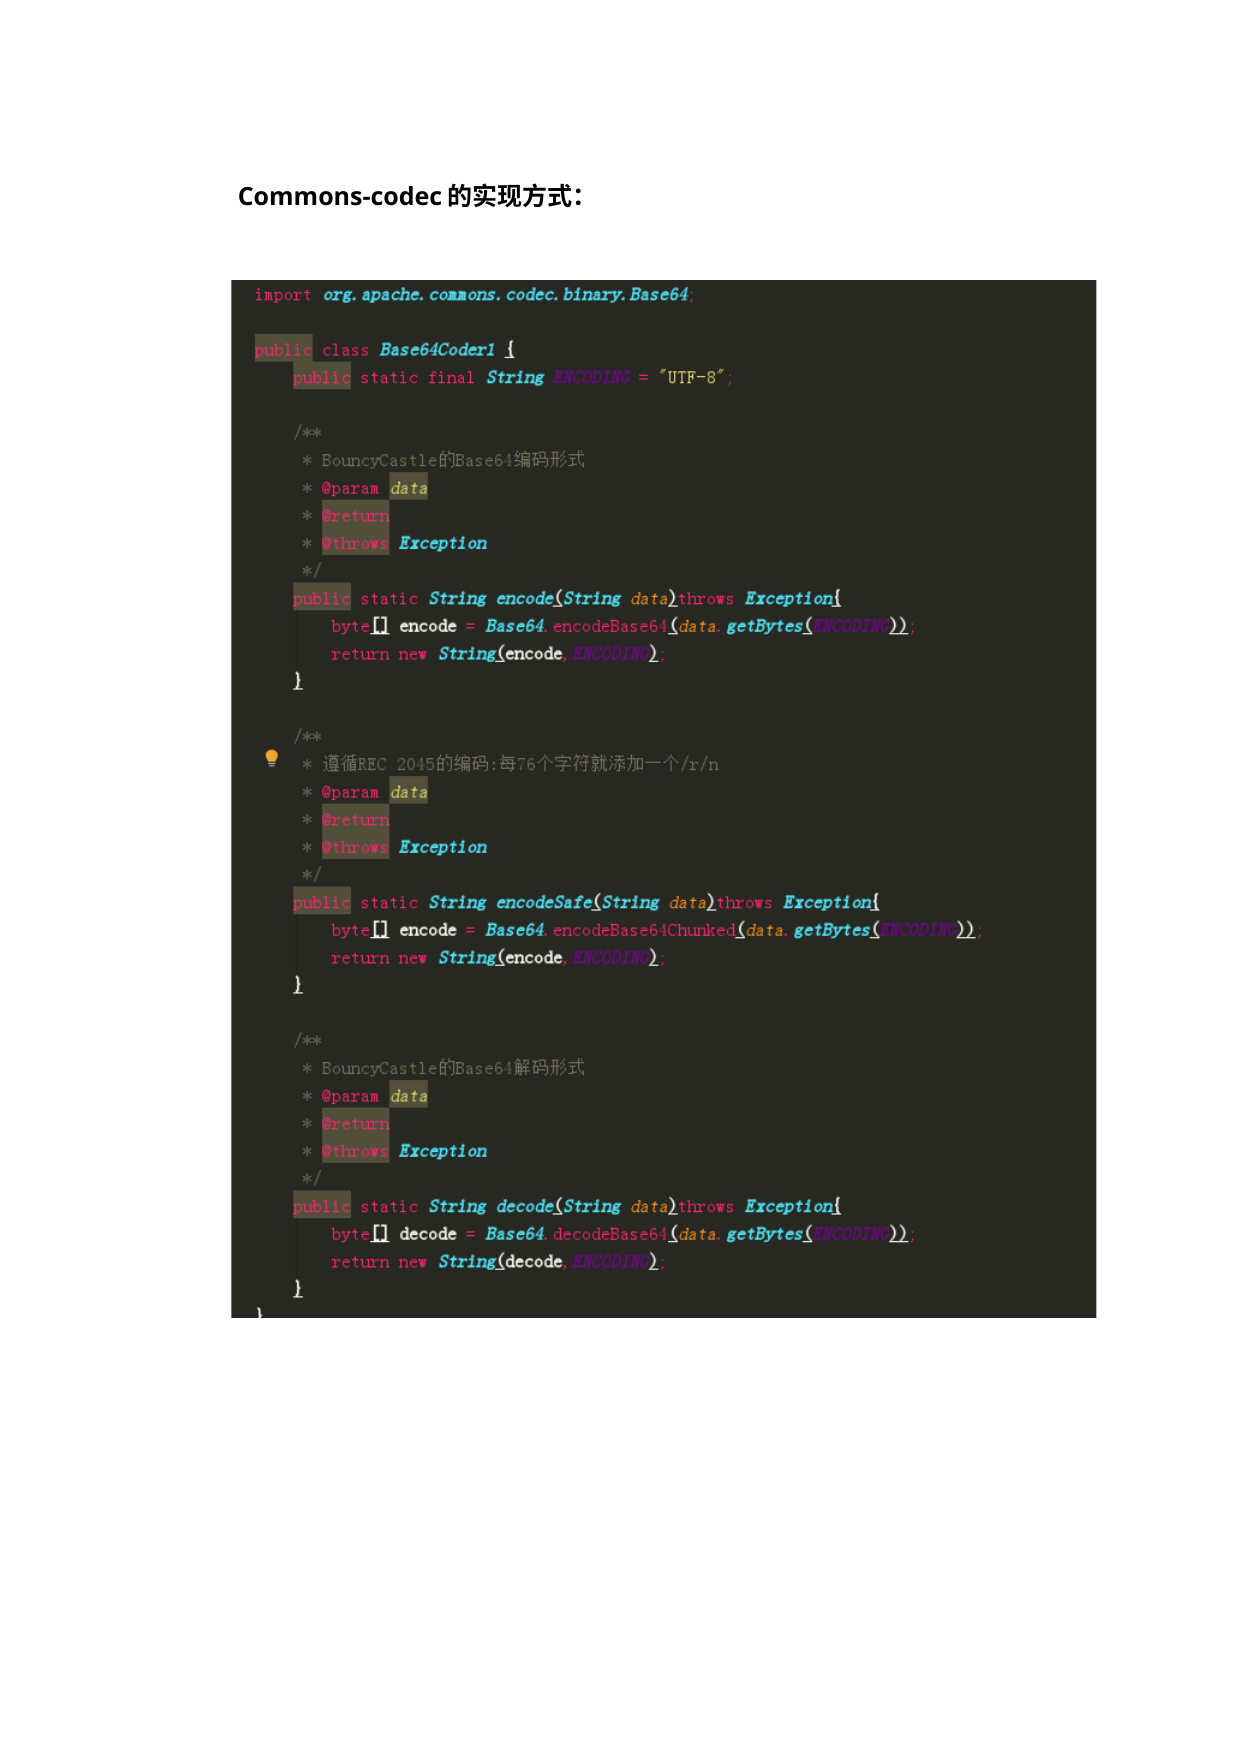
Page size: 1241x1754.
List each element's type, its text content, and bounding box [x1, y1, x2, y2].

subtitle Commons-codec的实现方式： [187, 162, 1053, 227]
picture [231, 280, 1097, 1318]
